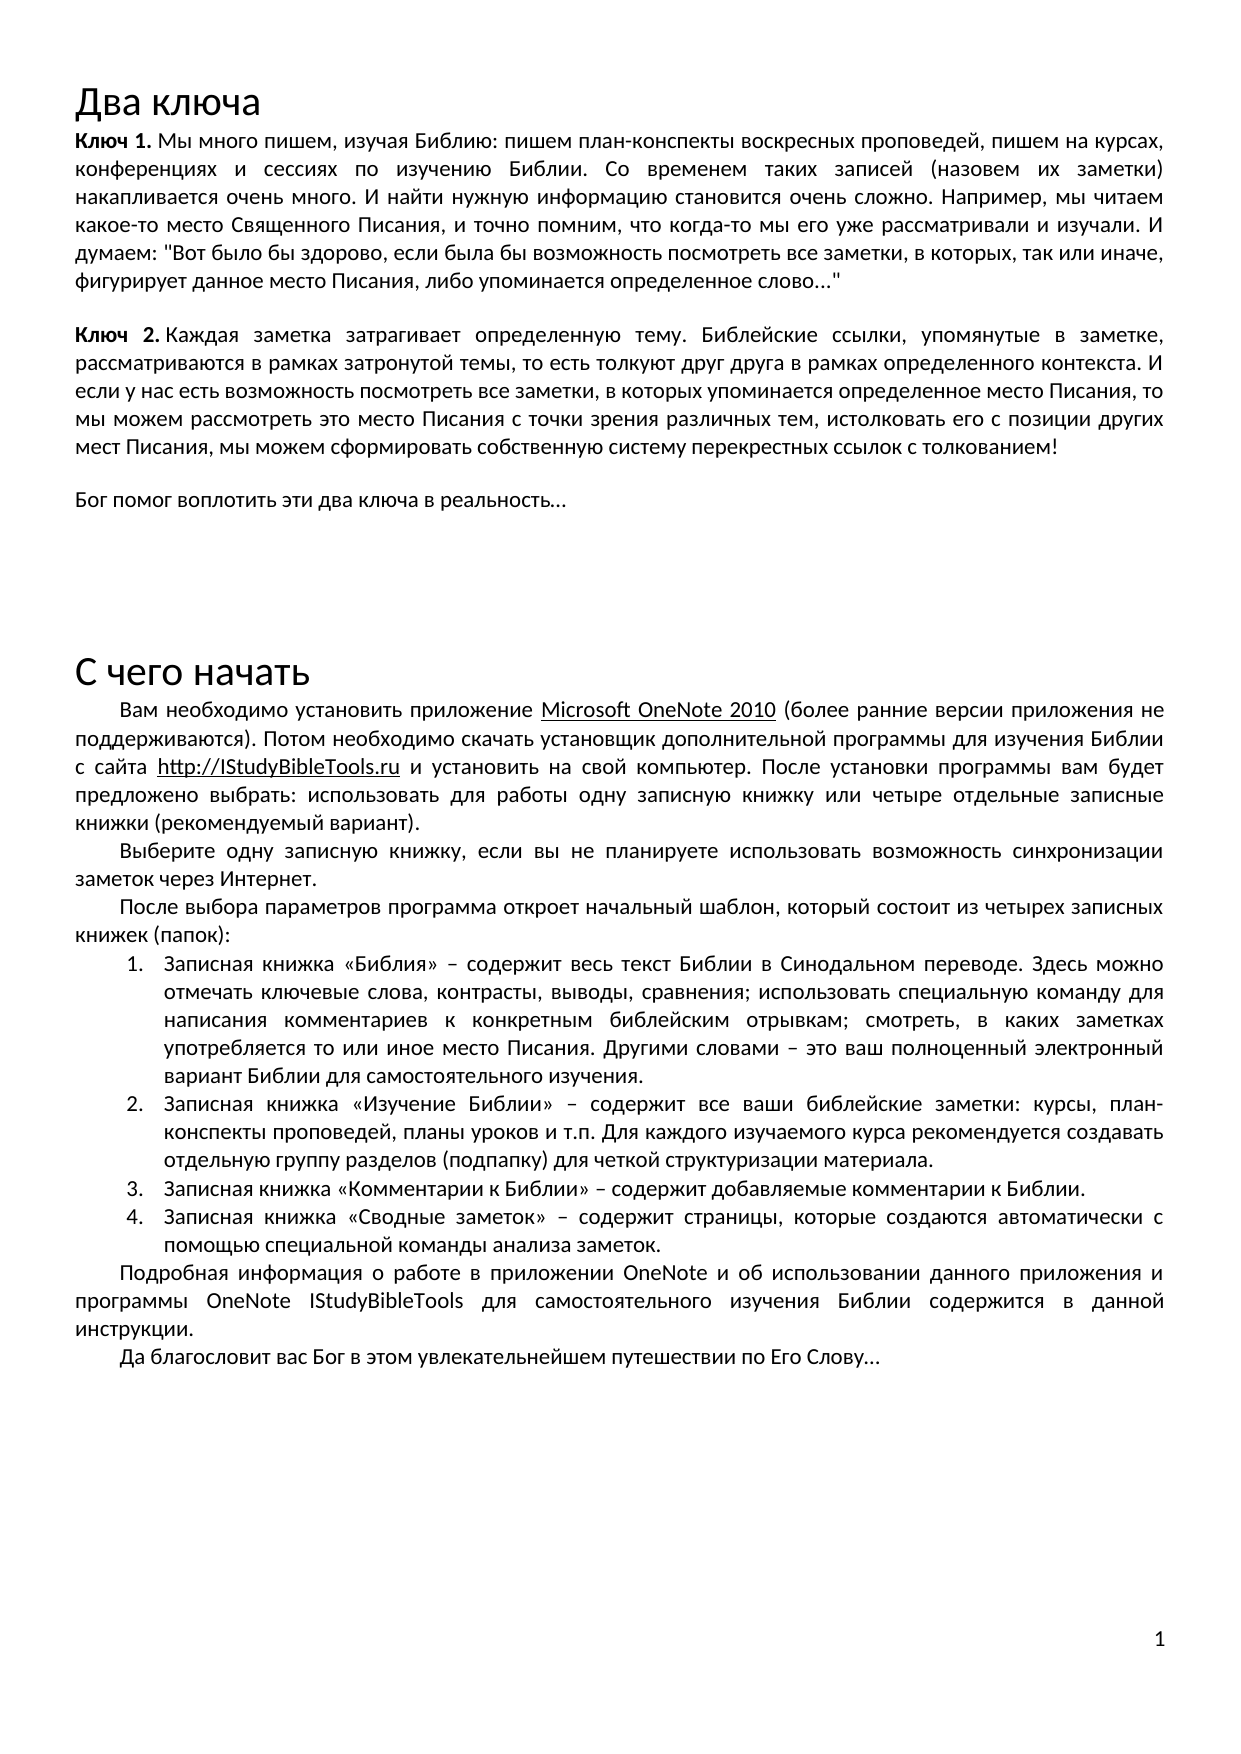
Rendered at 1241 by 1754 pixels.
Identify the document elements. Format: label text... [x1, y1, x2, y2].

text После выбора параметров программа откроет начальный шаблон, который состоит из четырех записных книжек (папок): [75, 892, 1165, 948]
list Записная книжка «Сводные заметок» – содержит страницы, которые создаются автоматически с помощью специальной команды анализа заметок. [126, 1202, 1165, 1258]
text Подробная информация о работе в приложении OneNote и об использовании данного приложения и программы OneNote IStudyBibleTools для самостоятельного изучения Библии содержится в данной инструкции. [75, 1258, 1165, 1342]
text С чего начать [75, 644, 1165, 695]
text Ключ 2. Каждая заметка затрагивает определенную тему. Библейские ссылки, упомянутые в заметке, рассматриваются в рамках затронутой темы, то есть толкуют друг друга в рамках определенного контекста. И если у нас есть возможность посмотреть все заметки, в которых упоминается определенное место Писания, то мы можем рассмотреть это место Писания с точки зрения различных тем, истолковать его с позиции других мест Писания, мы можем сформировать собственную систему перекрестных ссылок с толкованием! [75, 319, 1165, 460]
text Выберите одну записную книжку, если вы не планируете использовать возможность синхронизации заметок через Интернет. [75, 836, 1165, 892]
list Записная книжка «Изучение Библии» – содержит все ваши библейские заметки: курсы, план-конспекты проповедей, планы уроков и т.п. Для каждого изучаемого курса рекомендуется создавать отдельную группу разделов (подпапку) для четкой структуризации материала. [126, 1089, 1165, 1173]
text Два ключа [75, 75, 1165, 126]
text Вам необходимо установить приложение Microsoft OneNote 2010 (более ранние версии приложения не поддерживаются). Потом необходимо скачать установщик дополнительной программы для изучения Библии с сайта http://IStudyBibleTools.ru и установить на свой компьютер. После установки программы вам будет предложено выбрать: использовать для работы одну записную книжку или четыре отдельные записные книжки (рекомендуемый вариант). [75, 695, 1165, 836]
list Записная книжка «Комментарии к Библии» – содержит добавляемые комментарии к Библии. [126, 1173, 1165, 1202]
text Да благословит вас Бог в этом увлекательнейшем путешествии по Его Слову… [75, 1342, 1165, 1370]
list Записная книжка «Библия» – содержит весь текст Библии в Синодальном переводе. Здесь можно отмечать ключевые слова, контрасты, выводы, сравнения; использовать специальную команду для написания комментариев к конкретным библейским отрывкам; смотреть, в каких заметках употребляется то или иное место Писания. Другими словами – это ваш полноценный электронный вариант Библии для самостоятельного изучения. [126, 948, 1165, 1089]
text Бог помог воплотить эти два ключа в реальность… [75, 485, 1165, 513]
text Ключ 1. Мы много пишем, изучая Библию: пишем план-конспекты воскресных проповедей, пишем на курсах, конференциях и сессиях по изучению Библии. Со временем таких записей (назовем их заметки) накапливается очень много. И найти нужную информацию становится очень сложно. Например, мы читаем какое-то место Священного Писания, и точно помним, что когда-то мы его уже рассматривали и изучали. И думаем: "Вот было бы здорово, если была бы возможность посмотреть все заметки, в которых, так или иначе, фигурирует данное место Писания, либо упоминается определенное слово..." [75, 126, 1165, 294]
